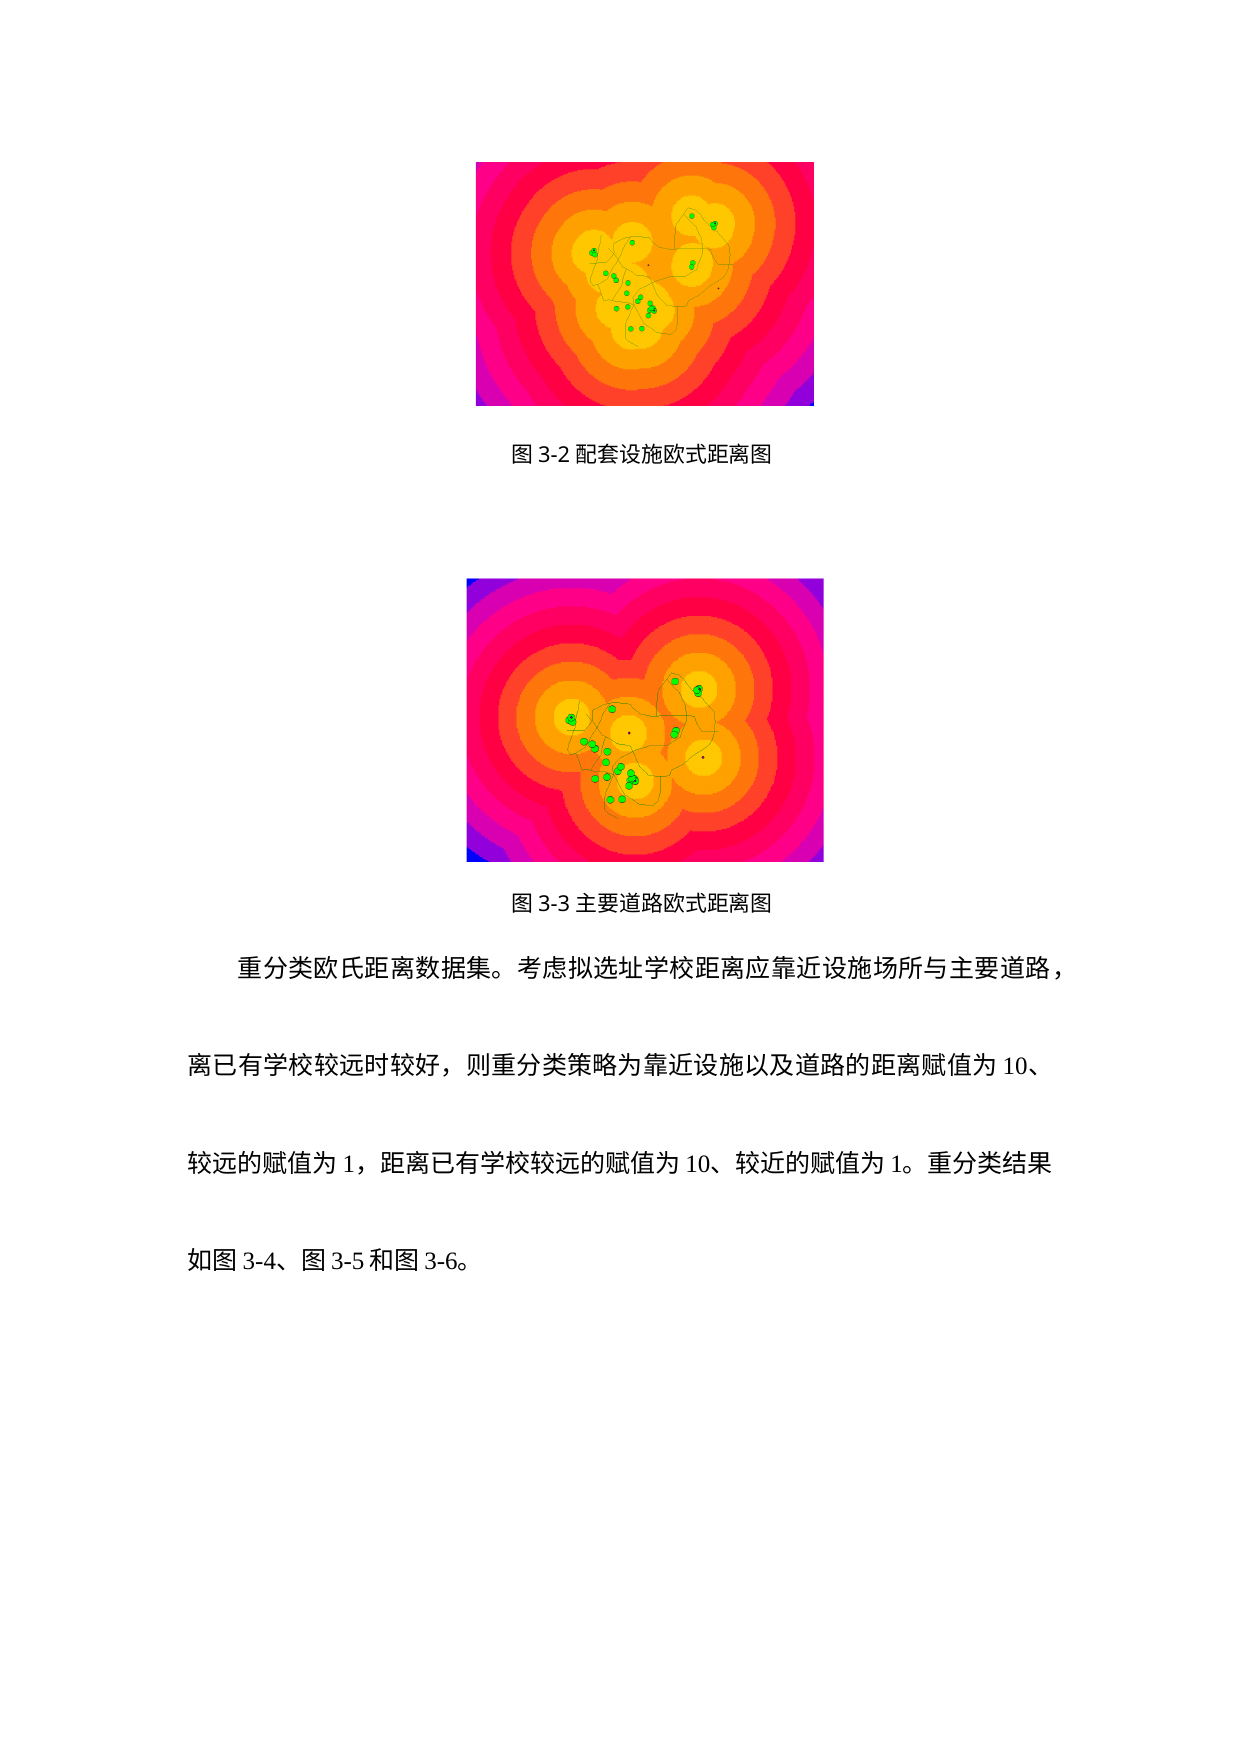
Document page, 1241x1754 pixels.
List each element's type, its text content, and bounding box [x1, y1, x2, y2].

text 图3-3 主要道路欧式距离图 [187, 885, 1053, 918]
picture [466, 578, 824, 862]
picture [475, 162, 815, 406]
text 重分类欧氏距离数据集。考虑拟选址学校距离应靠近设施场所与主要道路，离已有学校较远时较好，则重分类策略为靠近设施以及道路的距离赋值为10、较远的赋值为1，距离已有学校较远的赋值为10、较近的赋值为1。重分类结果如图3-4、图3-5和图3-6。 [187, 934, 1053, 1291]
text 图3-2 配套设施欧式距离图 [187, 436, 1053, 469]
